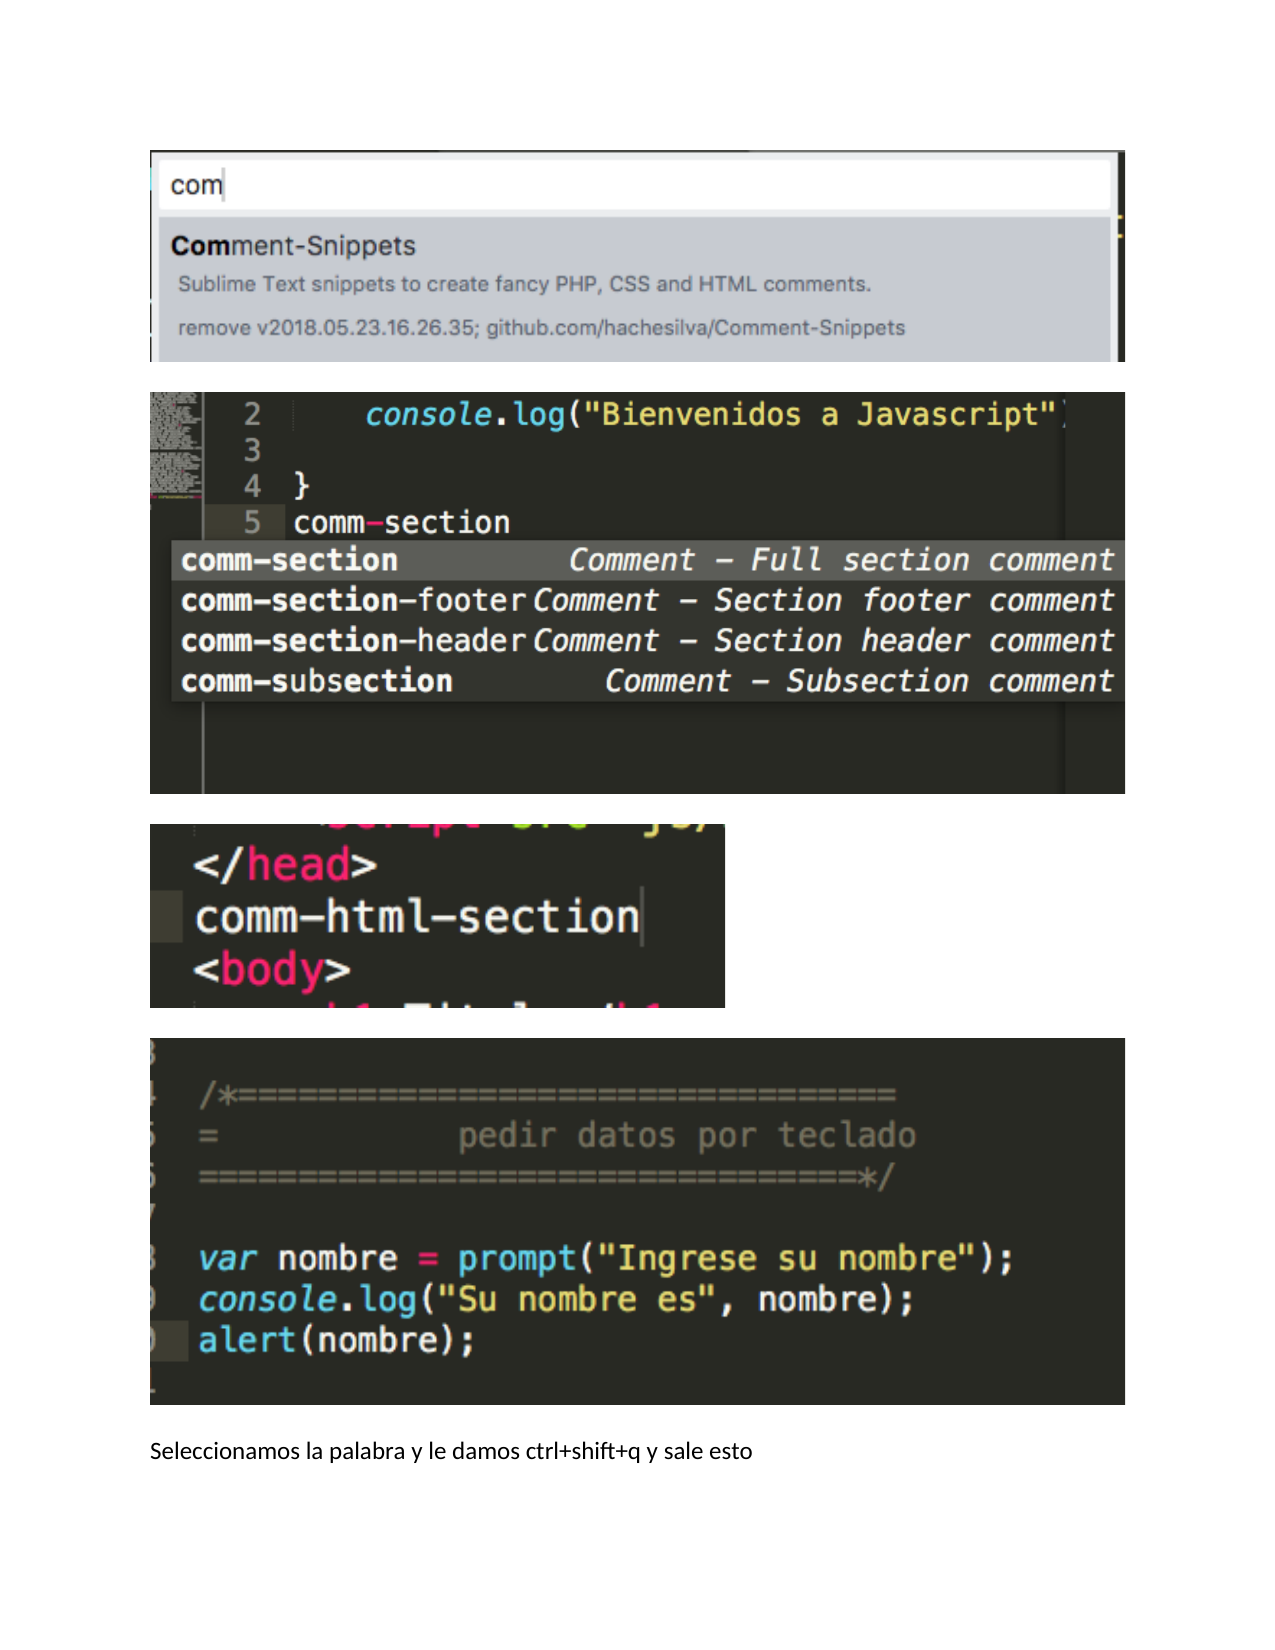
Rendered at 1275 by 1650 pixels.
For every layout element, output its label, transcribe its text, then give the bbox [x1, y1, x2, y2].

picture [150, 824, 725, 1008]
picture [150, 392, 1125, 794]
picture [150, 150, 1125, 362]
text Seleccionamos la palabra y le damos ctrl+shift+q y sale esto [150, 1435, 1125, 1466]
picture [150, 1038, 1125, 1405]
